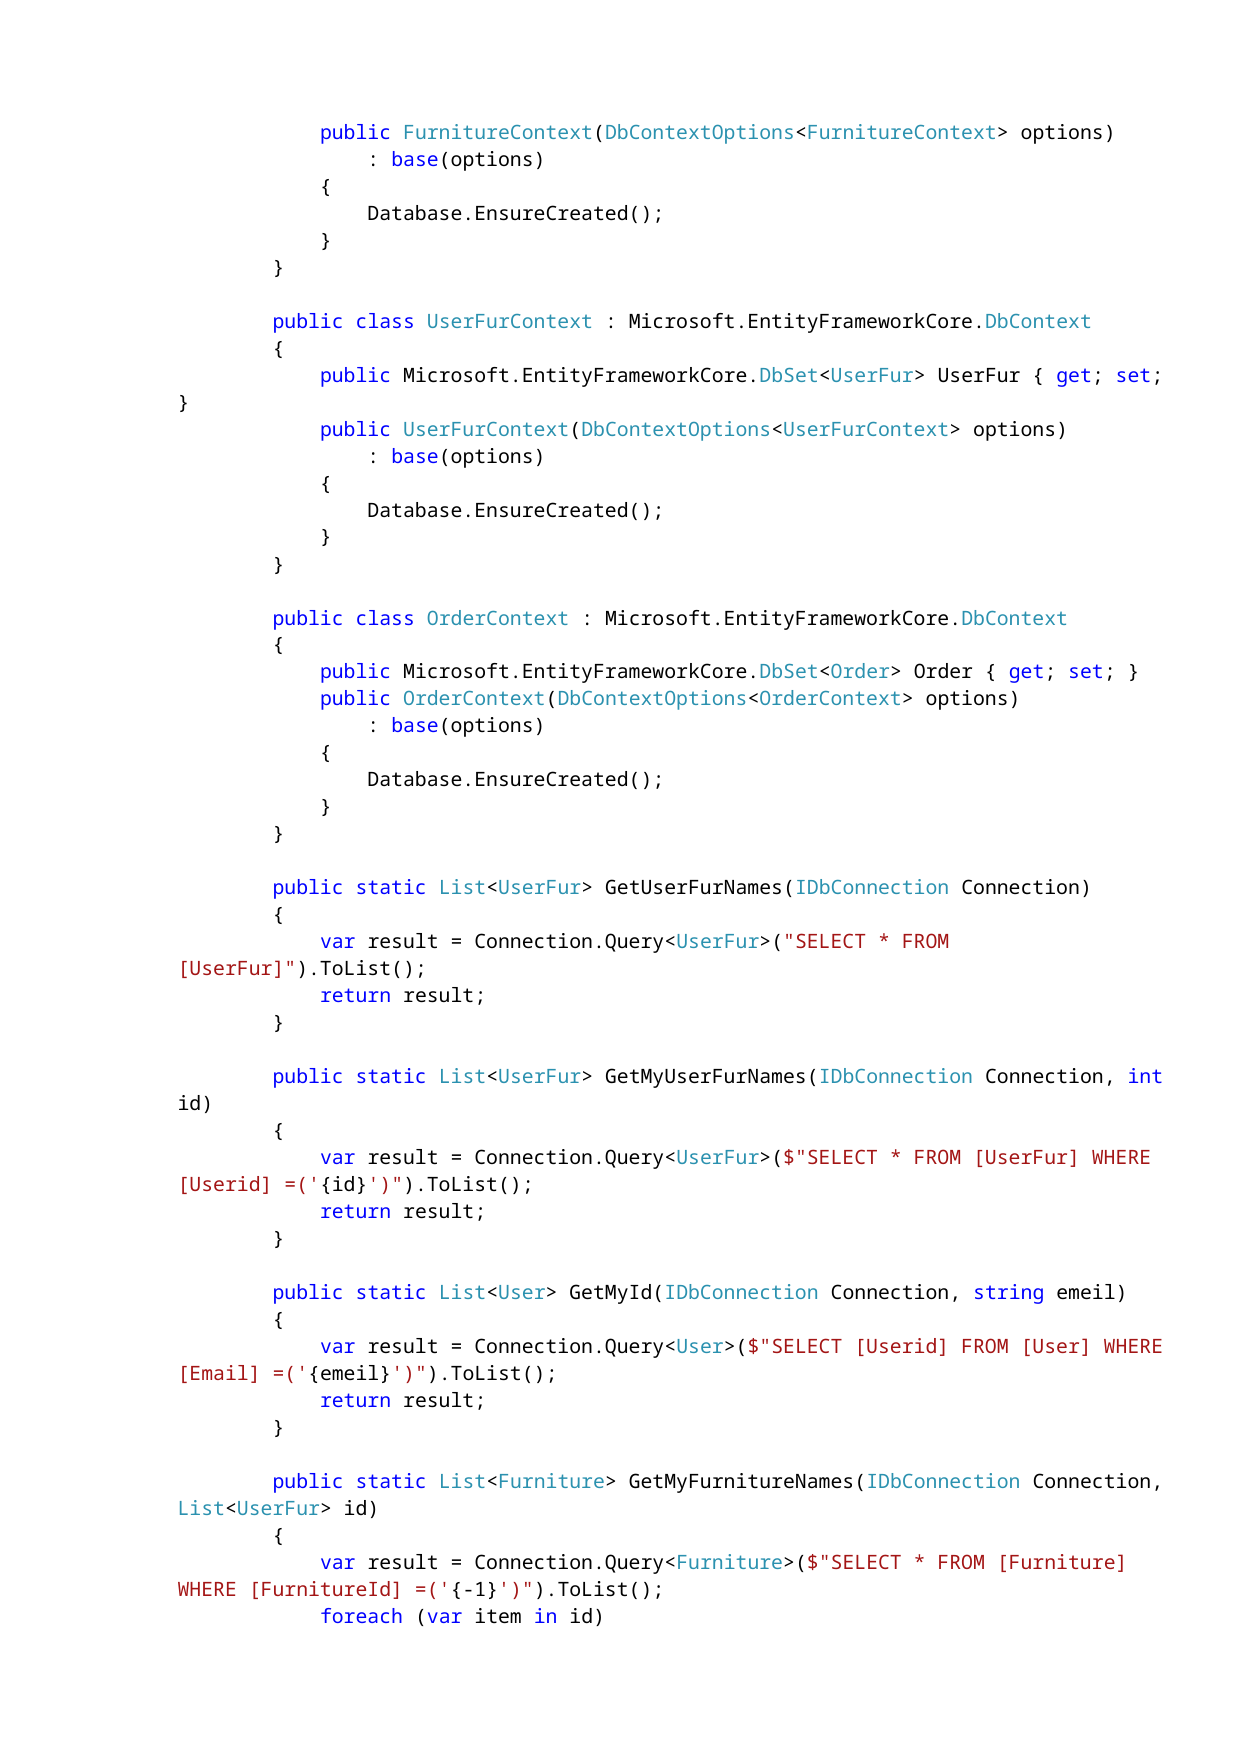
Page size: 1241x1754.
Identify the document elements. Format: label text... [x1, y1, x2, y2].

text { [177, 631, 1164, 658]
text { [177, 334, 1164, 361]
text public Microsoft.EntityFrameworkCore.DbSet<Order> Order { get; set; } [177, 658, 1164, 685]
text : base(options) [177, 712, 1164, 739]
text public class UserFurContext : Microsoft.EntityFrameworkCore.DbContext [177, 307, 1164, 334]
text { [177, 901, 1164, 927]
text public FurnitureContext(DbContextOptions<FurnitureContext> options) [177, 118, 1164, 145]
text public static List<UserFur> GetUserFurNames(IDbConnection Connection) [177, 873, 1164, 901]
text foreach (var item in id) [177, 1602, 1164, 1629]
text } [177, 1008, 1164, 1035]
text { [177, 1305, 1164, 1332]
text } [177, 793, 1164, 819]
text var result = Connection.Query<UserFur>($"SELECT * FROM [UserFur] WHERE [Userid] =('{id}')").ToList(); [177, 1143, 1164, 1197]
text return result; [177, 1197, 1164, 1224]
text Database.EnsureCreated(); [177, 766, 1164, 793]
text { [177, 739, 1164, 766]
text } [177, 819, 1164, 847]
text { [177, 1521, 1164, 1548]
text var result = Connection.Query<UserFur>("SELECT * FROM [UserFur]").ToList(); [177, 927, 1164, 981]
text var result = Connection.Query<Furniture>($"SELECT * FROM [Furniture] WHERE [FurnitureId] =('{-1}')").ToList(); [177, 1548, 1164, 1602]
text var result = Connection.Query<User>($"SELECT [Userid] FROM [User] WHERE [Email] =('{emeil}')").ToList(); [177, 1332, 1164, 1386]
text Database.EnsureCreated(); [177, 496, 1164, 523]
text return result; [177, 1386, 1164, 1413]
text } [177, 523, 1164, 550]
text public static List<User> GetMyId(IDbConnection Connection, string emeil) [177, 1278, 1164, 1305]
text public OrderContext(DbContextOptions<OrderContext> options) [177, 685, 1164, 712]
text { [177, 1116, 1164, 1143]
text } [177, 550, 1164, 577]
text } [177, 1224, 1164, 1251]
text Database.EnsureCreated(); [177, 199, 1164, 226]
text : base(options) [177, 442, 1164, 469]
text { [177, 469, 1164, 496]
text public Microsoft.EntityFrameworkCore.DbSet<UserFur> UserFur { get; set; } [177, 361, 1164, 415]
text } [177, 226, 1164, 253]
text } [177, 1413, 1164, 1440]
text public static List<UserFur> GetMyUserFurNames(IDbConnection Connection, int id) [177, 1062, 1164, 1116]
text } [177, 253, 1164, 280]
text public UserFurContext(DbContextOptions<UserFurContext> options) [177, 415, 1164, 442]
text { [177, 172, 1164, 199]
text public static List<Furniture> GetMyFurnitureNames(IDbConnection Connection, List<UserFur> id) [177, 1467, 1164, 1521]
text : base(options) [177, 145, 1164, 172]
text return result; [177, 981, 1164, 1008]
text public class OrderContext : Microsoft.EntityFrameworkCore.DbContext [177, 604, 1164, 631]
